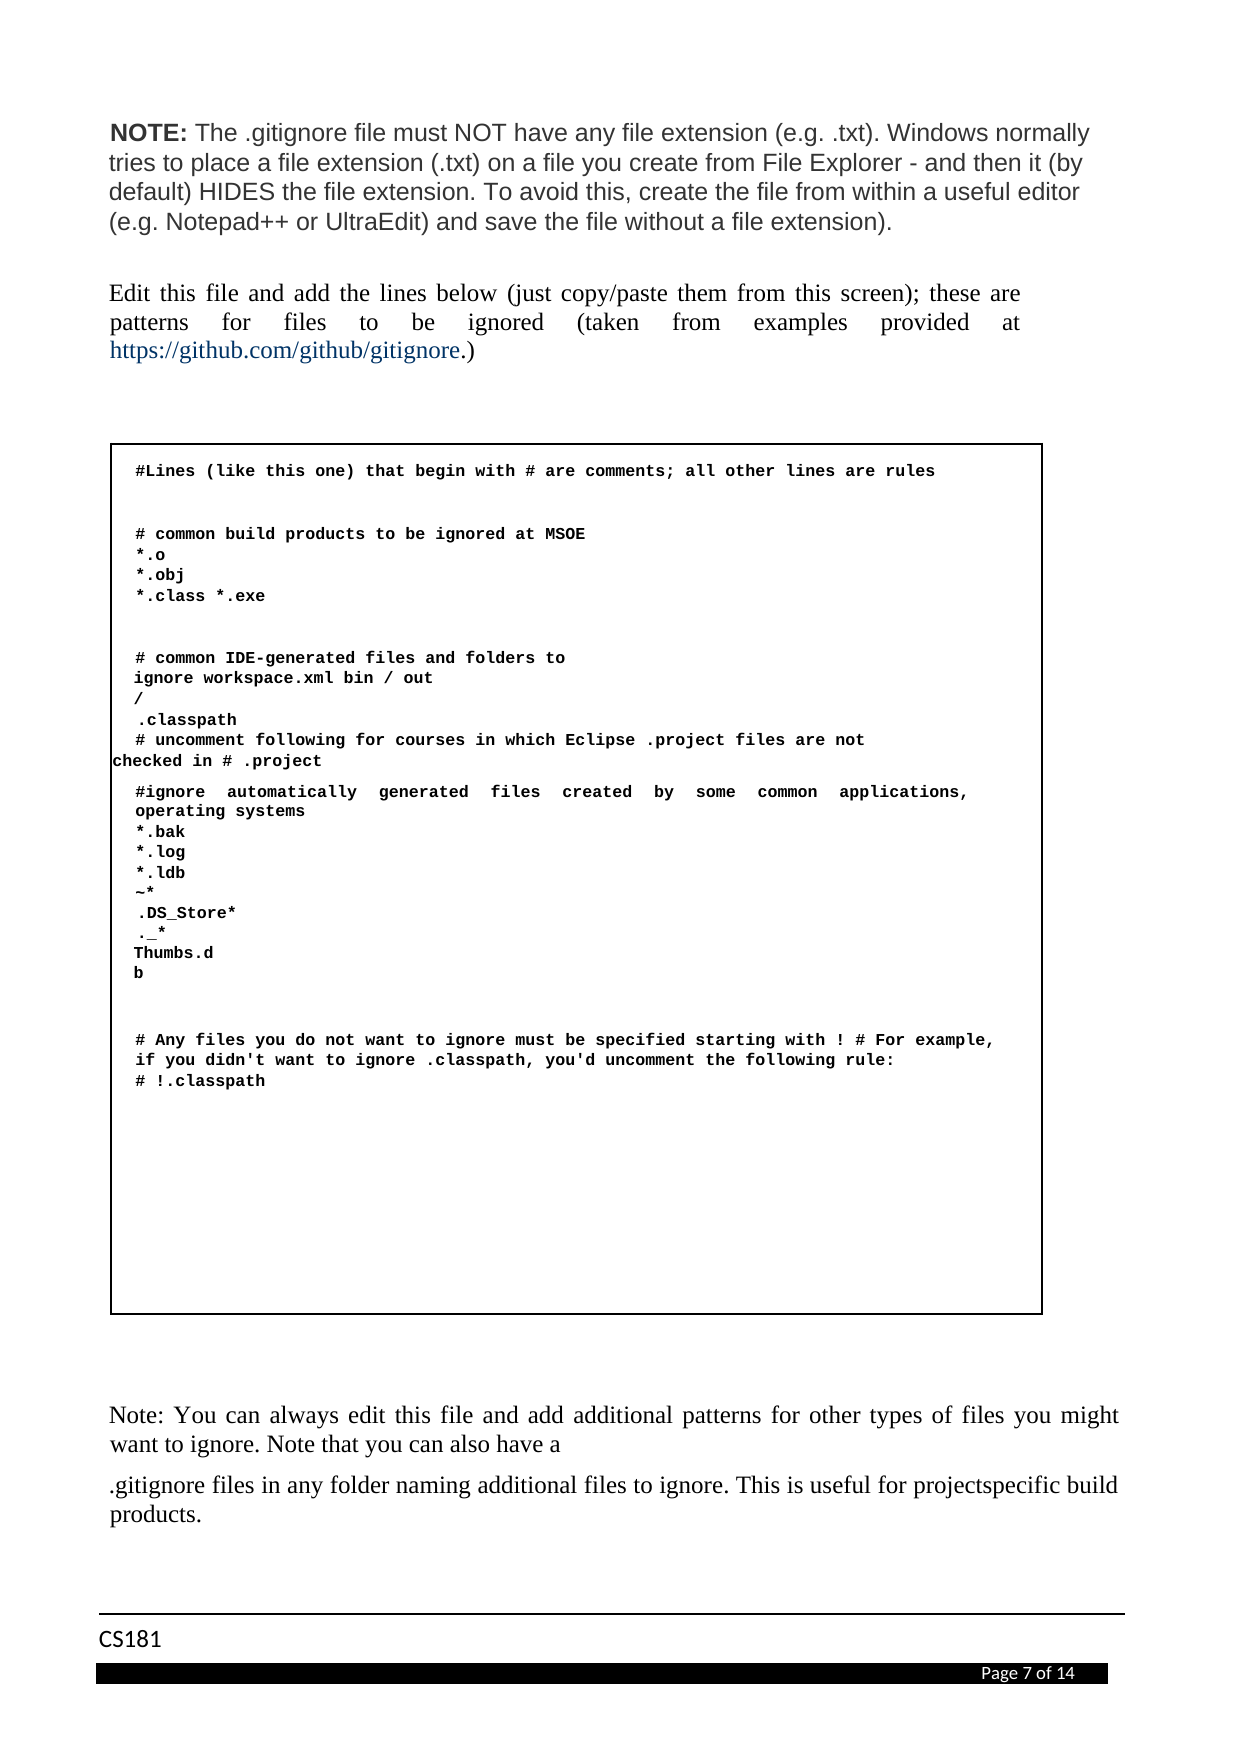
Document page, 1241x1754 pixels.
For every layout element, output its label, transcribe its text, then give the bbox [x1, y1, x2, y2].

text NOTE: The .gitignore file must NOT have any file extension (e.g. .txt). Windows normally tries to place a file extension (.txt) on a file you create from File Explorer - and then it (by default) HIDES the file extension. To avoid this, create the file from within a useful editor (e.g. Notepad++ or UltraEdit) and save the file without a file extension). [108, 118, 1093, 236]
table_header #Lines (like this one) that begin with # are comments; all other lines are rules # common build products to be ignored at MSOE *.o *.obj *.class *.exe # common IDE-generated files and folders to ignore workspace.xml bin / out / .classpath # uncomment following for courses in which Eclipse .project files are not checked in # .project #ignore automatically generated files created by some common applications, operating systems *.bak *.log *.ldb ~* .DS_Store* ._* Thumbs.d b # Any files you do not want to ignore must be specified starting with ! # For example, if you didn't want to ignore .classpath, you'd uncomment the following rule: # !.classpath [112, 445, 1041, 1312]
text Note: You can always edit this file and add additional patterns for other types of files you might want to ignore. Note that you can also have a [108, 1400, 1120, 1458]
picture [83, 1618, 1085, 1648]
text .gitignore files in any folder naming additional files to ignore. This is useful for projectspecific build products. [108, 1471, 1120, 1528]
text Edit this file and add the lines below (just copy/paste them from this screen); these are patterns for files to be ignored (taken from examples provided at https://github.com/github/gitignore.) [108, 278, 1021, 364]
